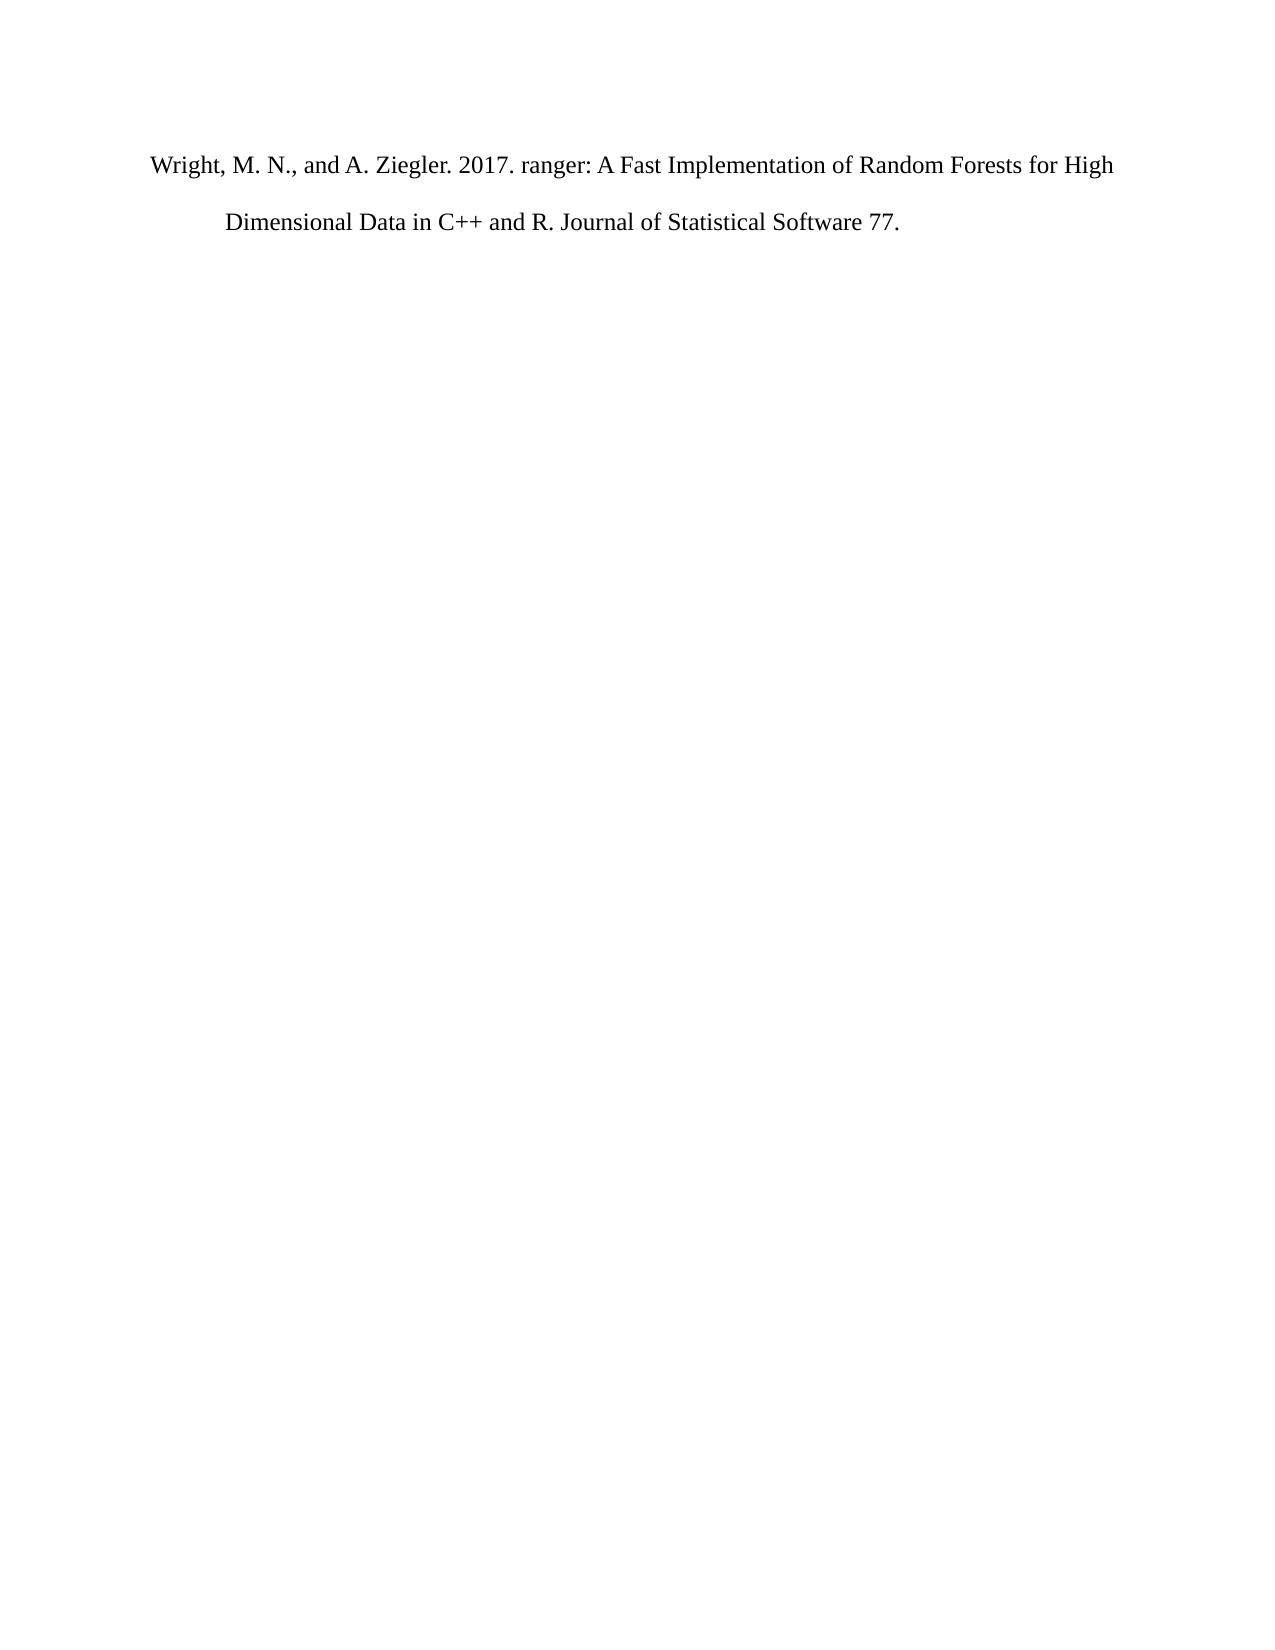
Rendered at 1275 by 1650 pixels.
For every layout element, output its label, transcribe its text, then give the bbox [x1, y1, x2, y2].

text Wright, M. N., and A. Ziegler. 2017. ranger: A Fast Implementation of Random Forests for High Dimensional Data in C++ and R. Journal of Statistical Software 77. [150, 150, 1125, 236]
